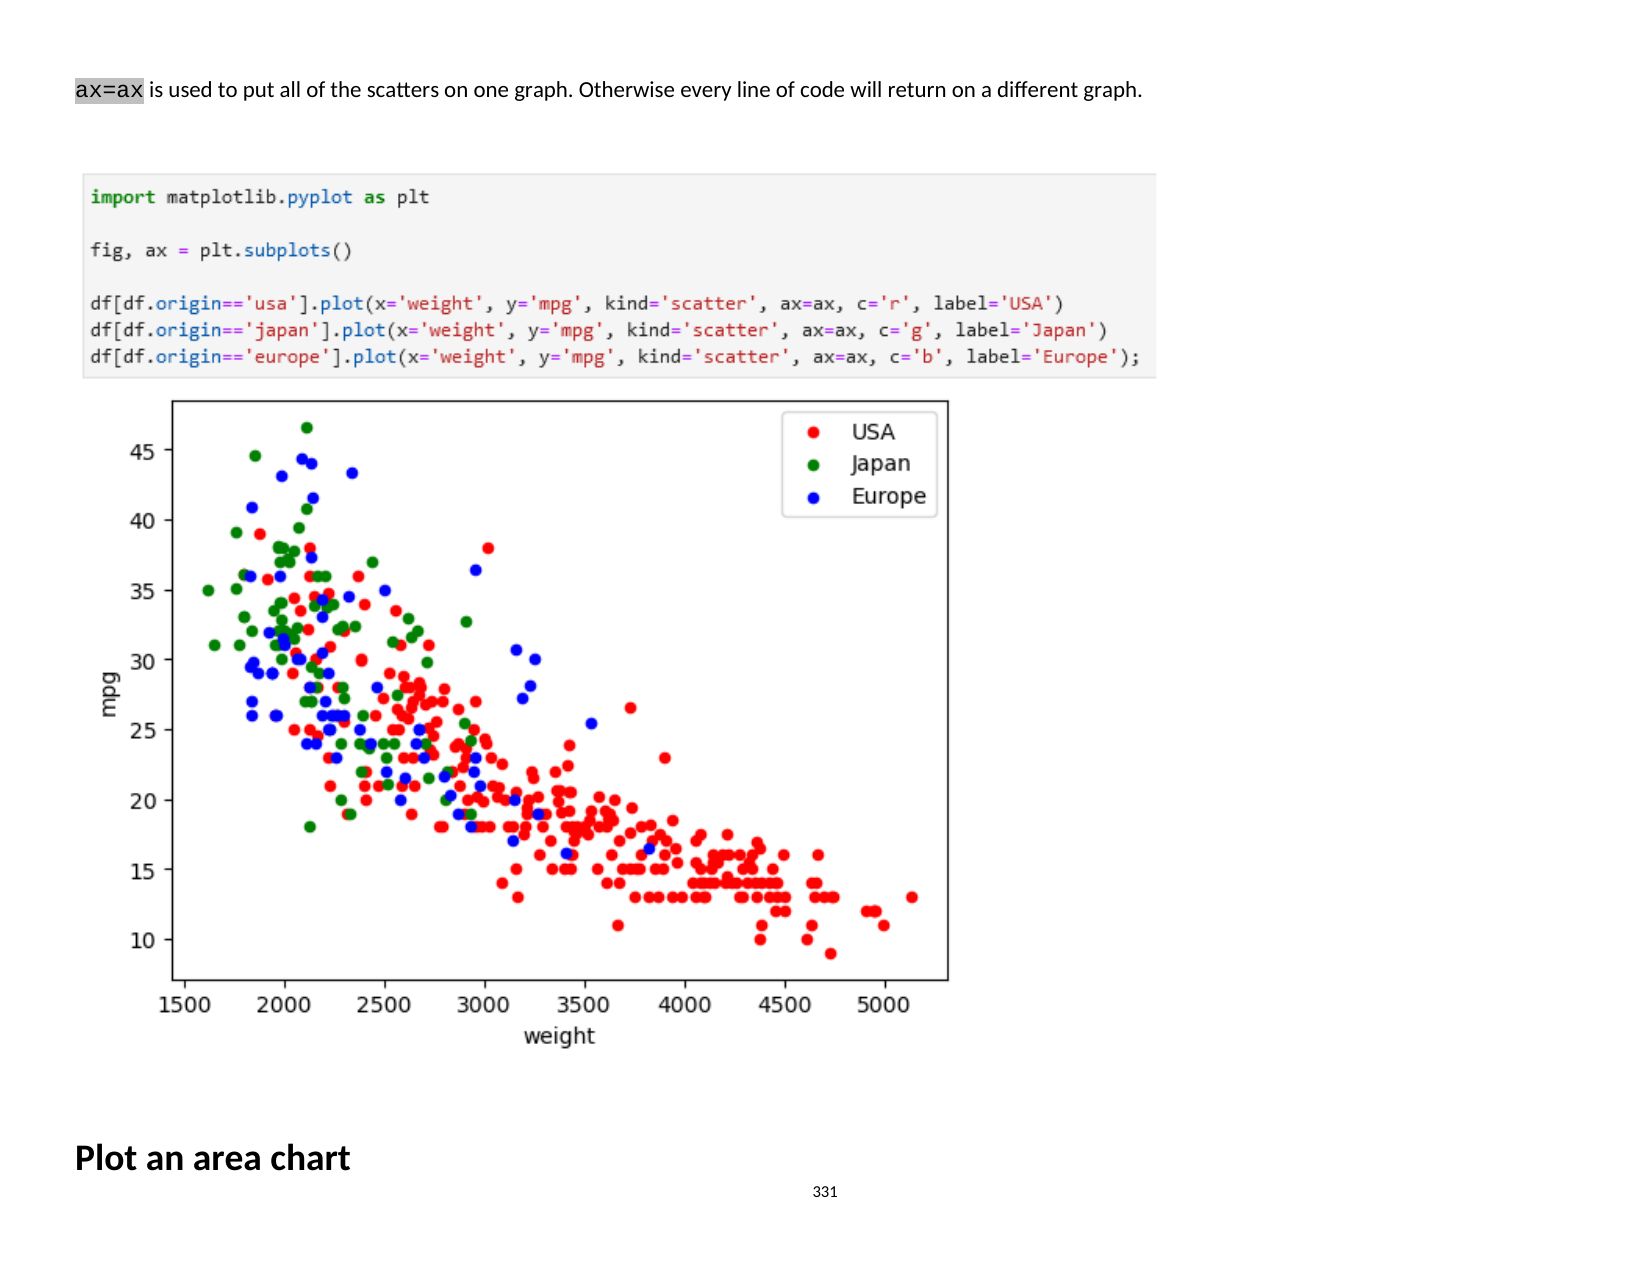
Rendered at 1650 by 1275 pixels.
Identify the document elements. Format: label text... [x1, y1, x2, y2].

text Plot an area chart [75, 1134, 1575, 1180]
text ax=ax is used to put all of the scatters on one graph. Otherwise every line of code will return on a different graph. [75, 75, 1575, 104]
picture [75, 170, 1157, 1069]
